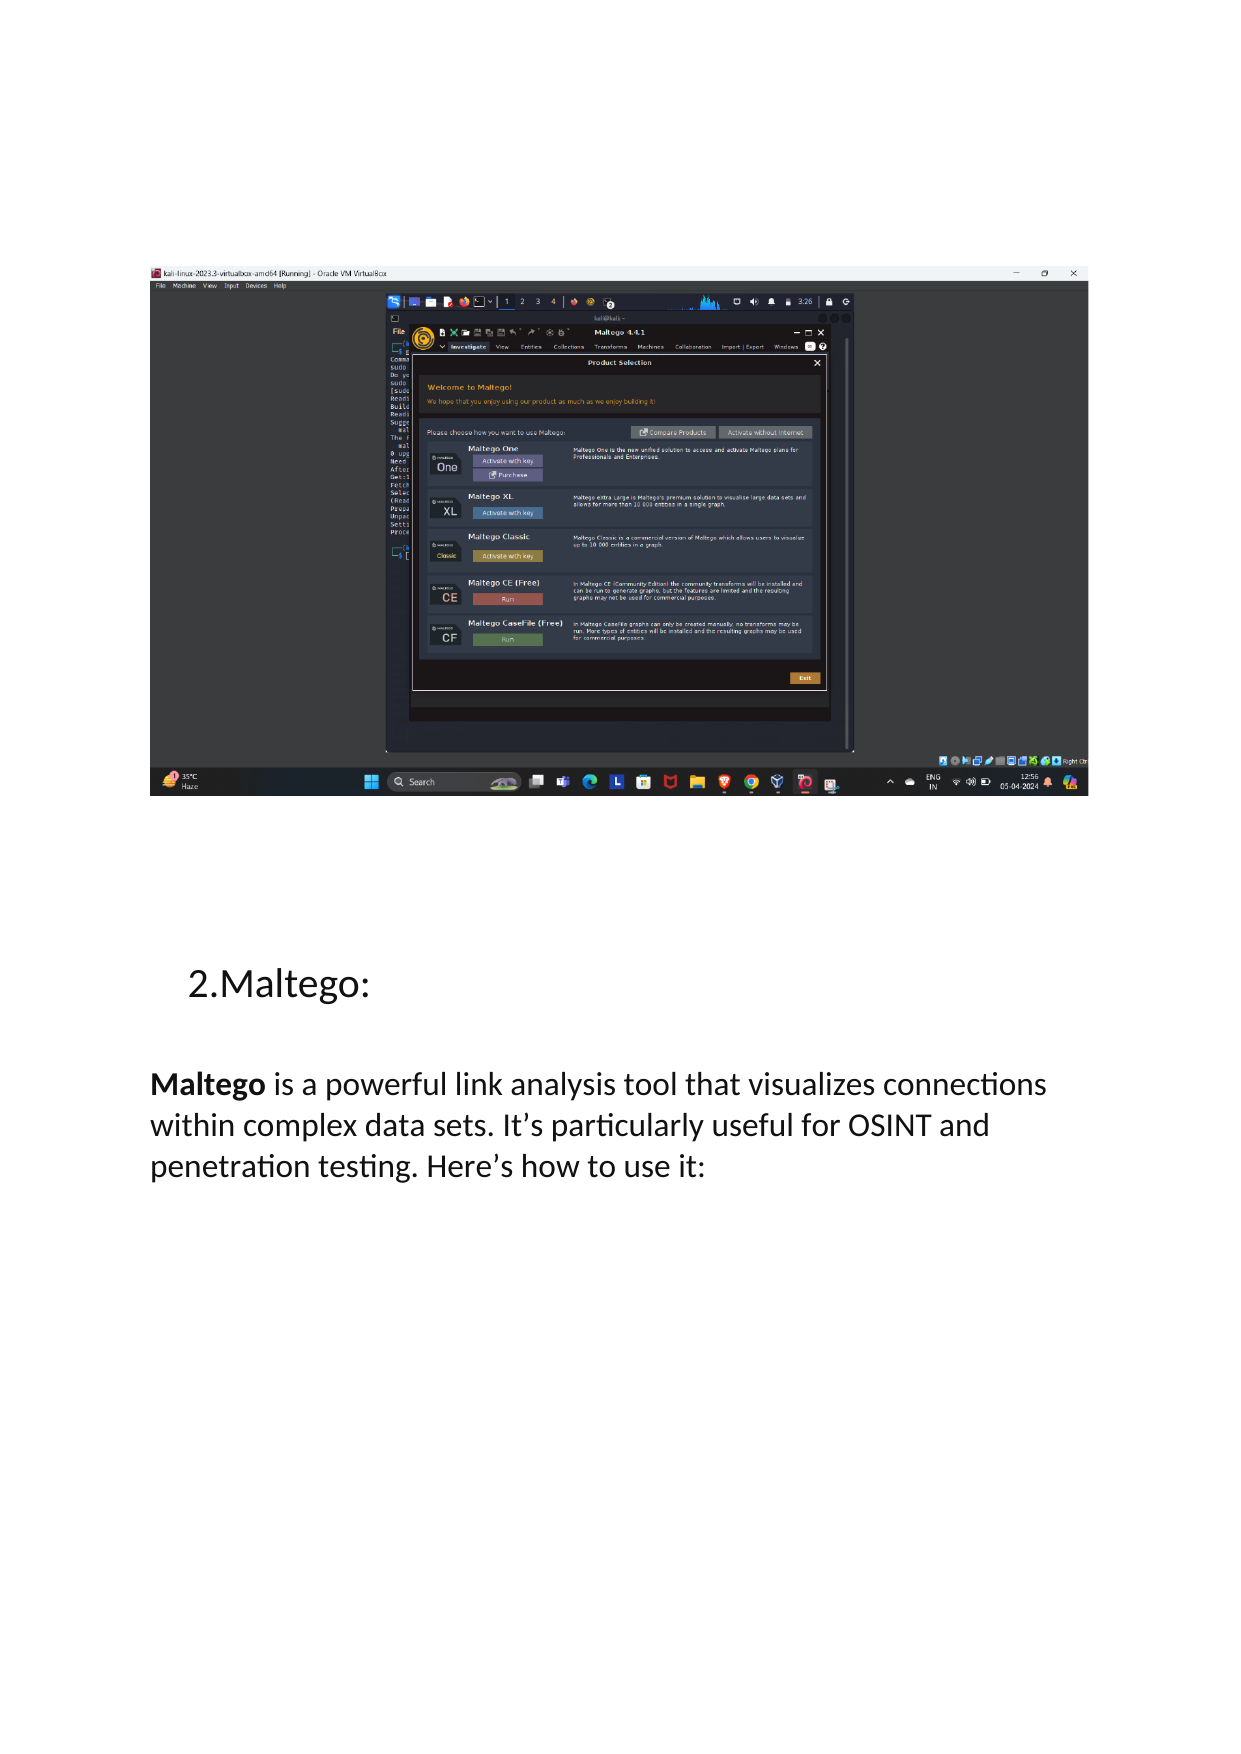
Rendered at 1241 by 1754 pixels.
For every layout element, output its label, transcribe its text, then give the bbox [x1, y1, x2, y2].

text Maltego is a powerful link analysis tool that visualizes connections within complex data sets. It’s particularly useful for OSINT and penetration testing. Here’s how to use it: [150, 1063, 1090, 1186]
subtitle 2.Maltego: [187, 957, 1090, 1008]
picture [150, 266, 1089, 796]
